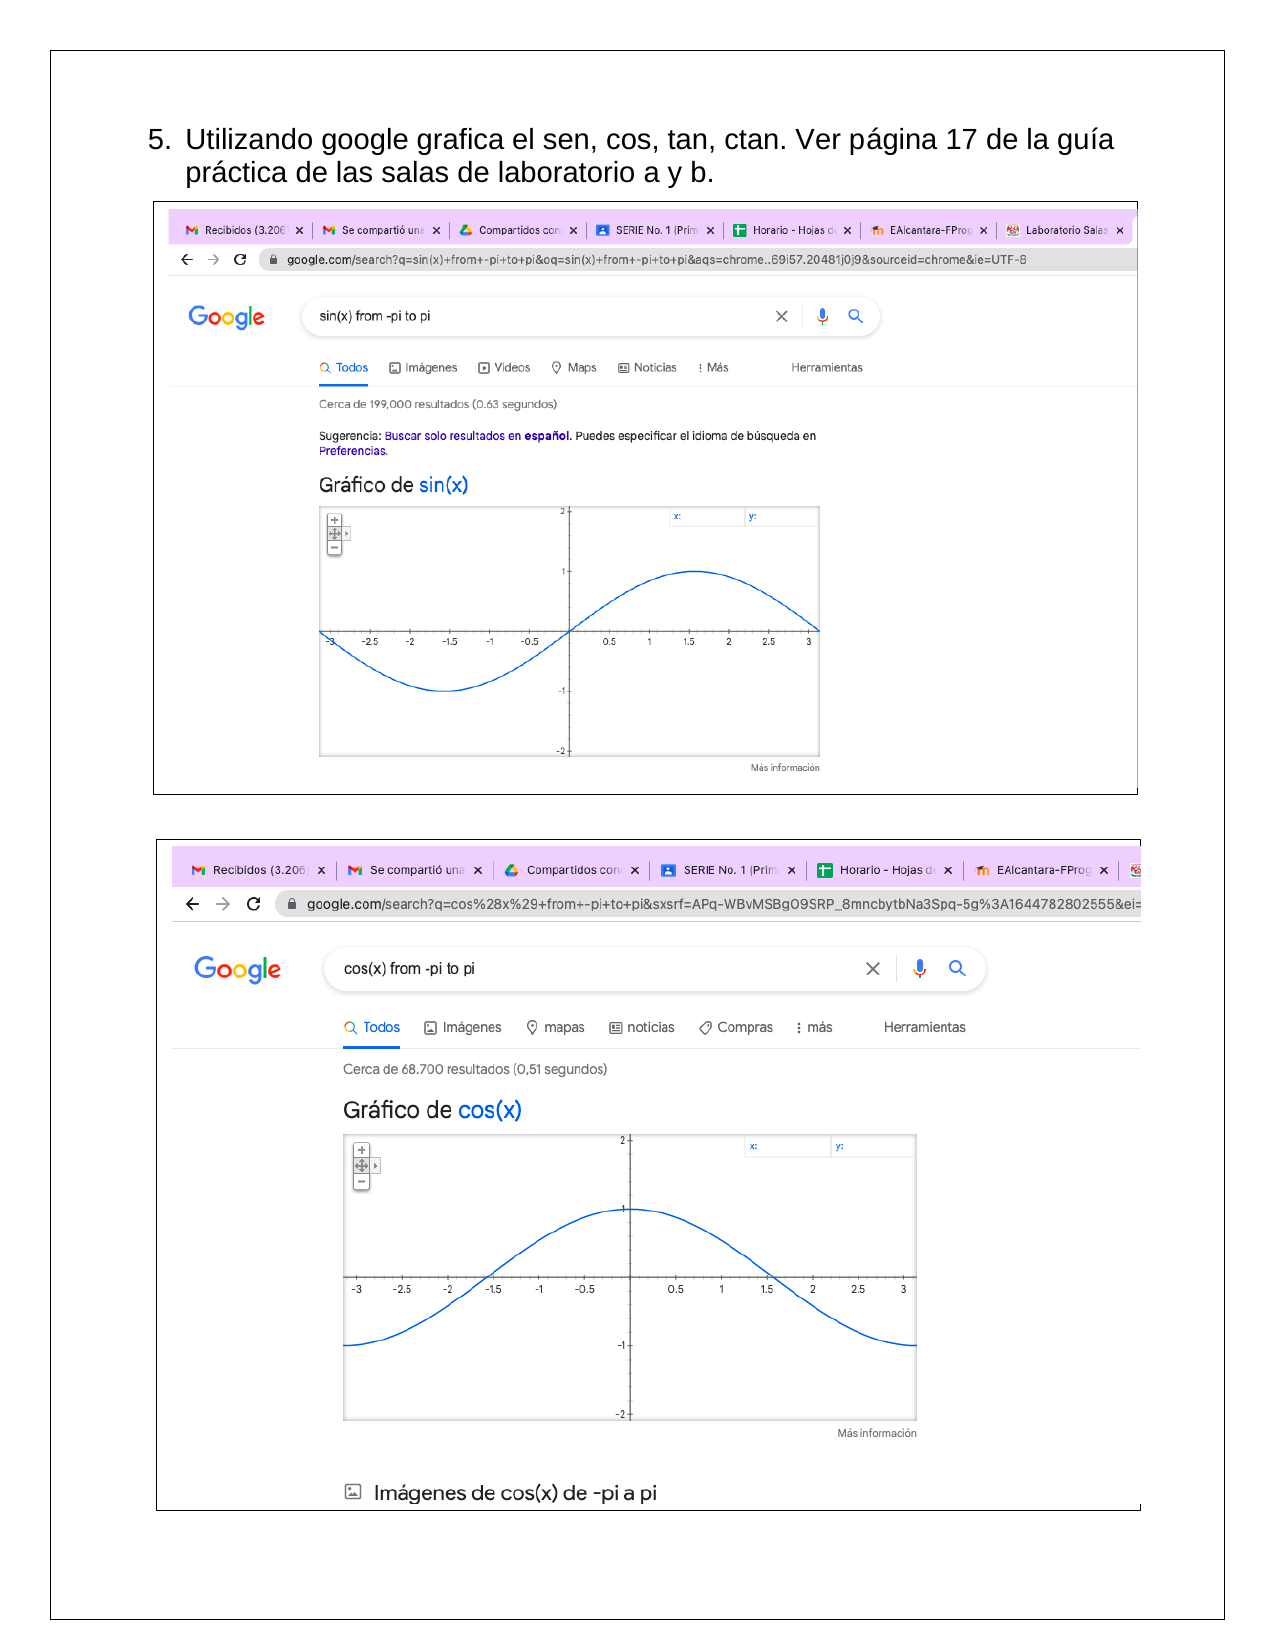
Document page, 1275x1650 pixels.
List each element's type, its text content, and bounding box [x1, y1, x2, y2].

picture [172, 846, 1141, 1504]
picture [168, 209, 1138, 788]
list Utilizando google grafica el sen, cos, tan, ctan. Ver página 17 de la guía práctica de las salas de laboratorio a y b. [148, 122, 1205, 189]
